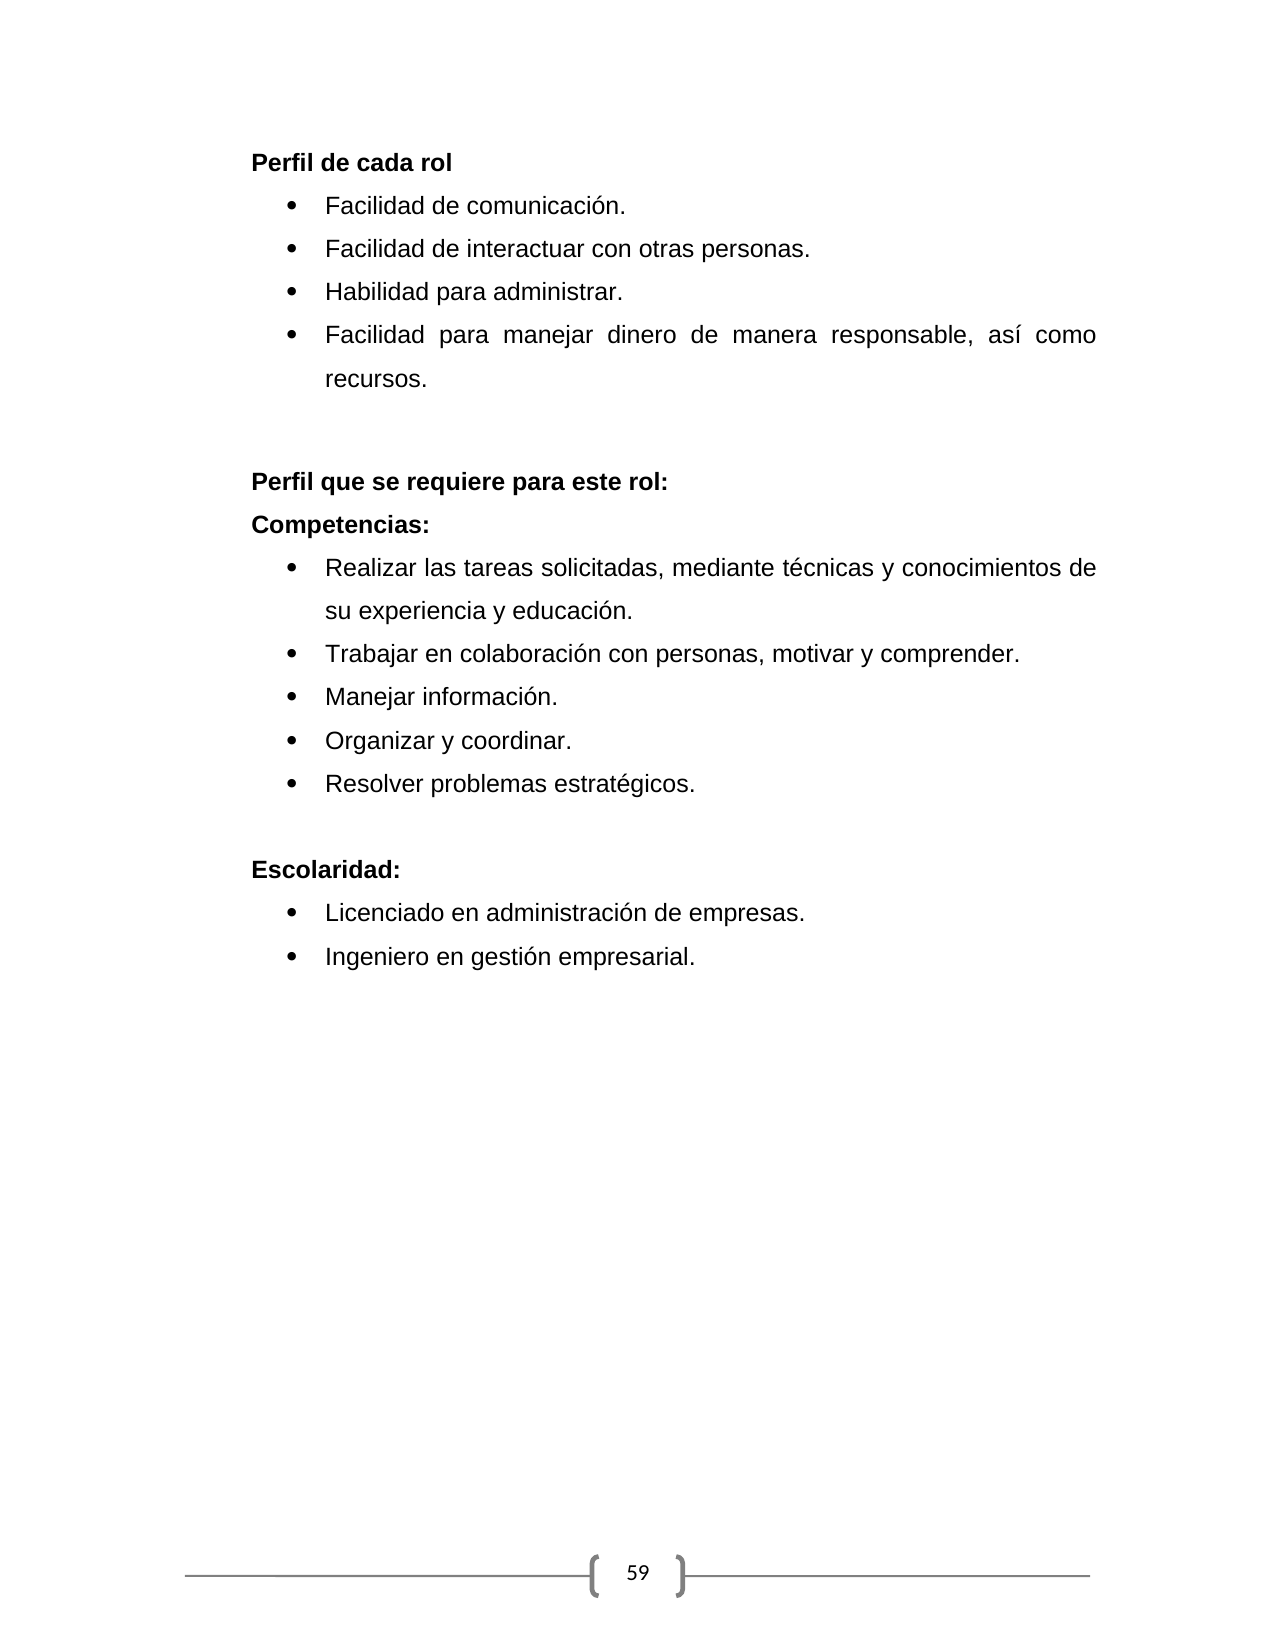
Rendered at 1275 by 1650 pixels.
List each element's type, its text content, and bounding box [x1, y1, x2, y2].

list Organizar y coordinar. [287, 726, 1098, 754]
text Perfil de cada rol [177, 148, 1098, 176]
text Perfil que se requiere para este rol: [177, 467, 1098, 495]
text Competencias: [177, 510, 1098, 538]
list Facilidad de comunicación. [287, 191, 1098, 219]
list Realizar las tareas solicitadas, mediante técnicas y conocimientos de su experiencia y educación. [287, 553, 1098, 625]
list Licenciado en administración de empresas. [287, 898, 1098, 927]
list Facilidad para manejar dinero de manera responsable, así como recursos. [287, 320, 1098, 392]
list Manejar información. [287, 682, 1098, 711]
list Facilidad de interactuar con otras personas. [287, 234, 1098, 263]
list Trabajar en colaboración con personas, motivar y comprender. [287, 639, 1098, 668]
text Escolaridad: [177, 855, 1098, 884]
list Resolver problemas estratégicos. [287, 769, 1098, 798]
list Habilidad para administrar. [287, 277, 1098, 306]
list Ingeniero en gestión empresarial. [287, 942, 1098, 970]
